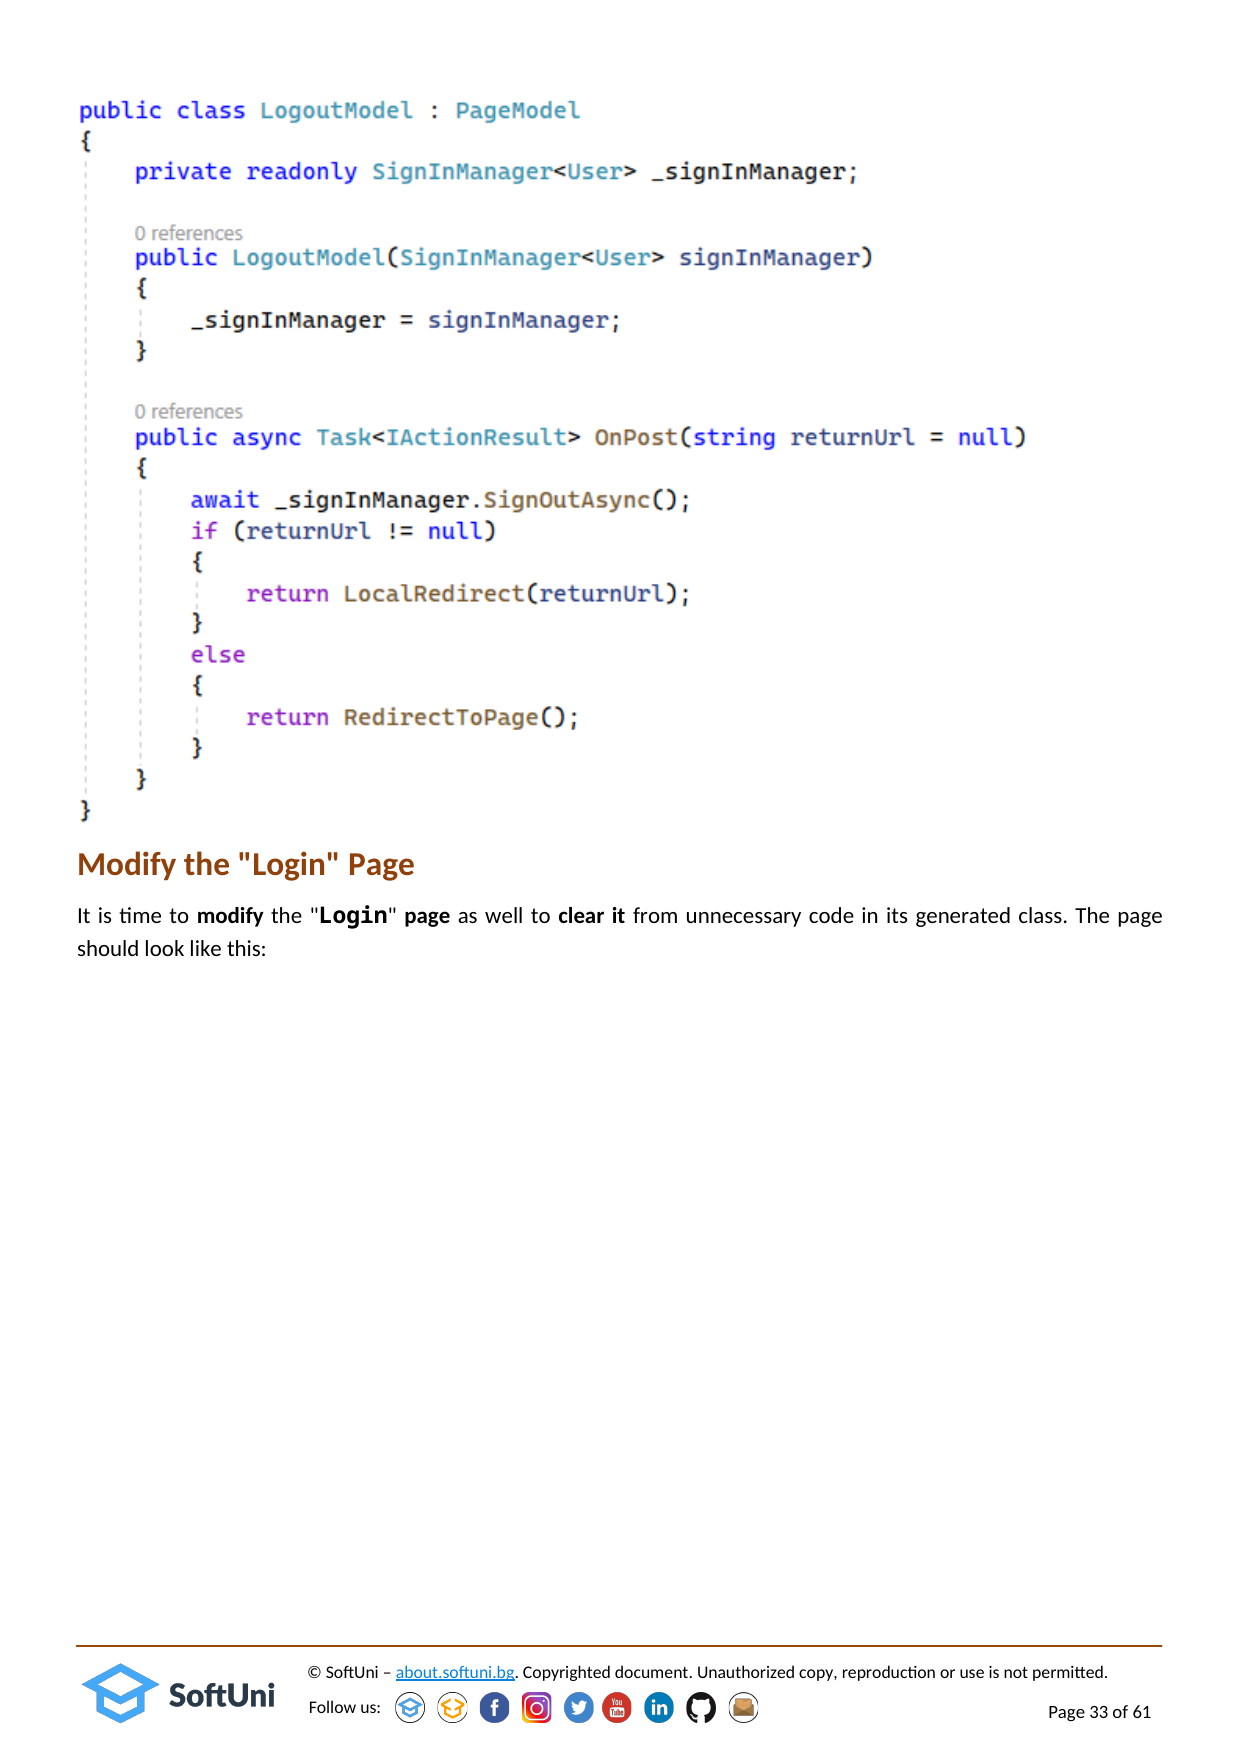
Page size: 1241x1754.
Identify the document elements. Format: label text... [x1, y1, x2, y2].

picture [76, 95, 1030, 827]
picture [686, 1692, 716, 1723]
picture [658, 1705, 667, 1714]
picture [564, 1692, 594, 1723]
picture [522, 1692, 552, 1723]
picture [75, 1658, 281, 1729]
picture [602, 1692, 632, 1723]
picture [479, 1692, 510, 1723]
picture [665, 1714, 674, 1723]
text It is time to modify the "Login" page as well to clear it from unnecessary code in its generated class. The page should look like this: [77, 898, 1163, 962]
picture [437, 1692, 468, 1723]
subtitle Modify the "Login" Page [77, 843, 1163, 884]
picture [665, 1692, 674, 1701]
picture [395, 1692, 425, 1723]
picture [644, 1692, 653, 1701]
picture [728, 1692, 759, 1723]
picture [644, 1714, 653, 1723]
